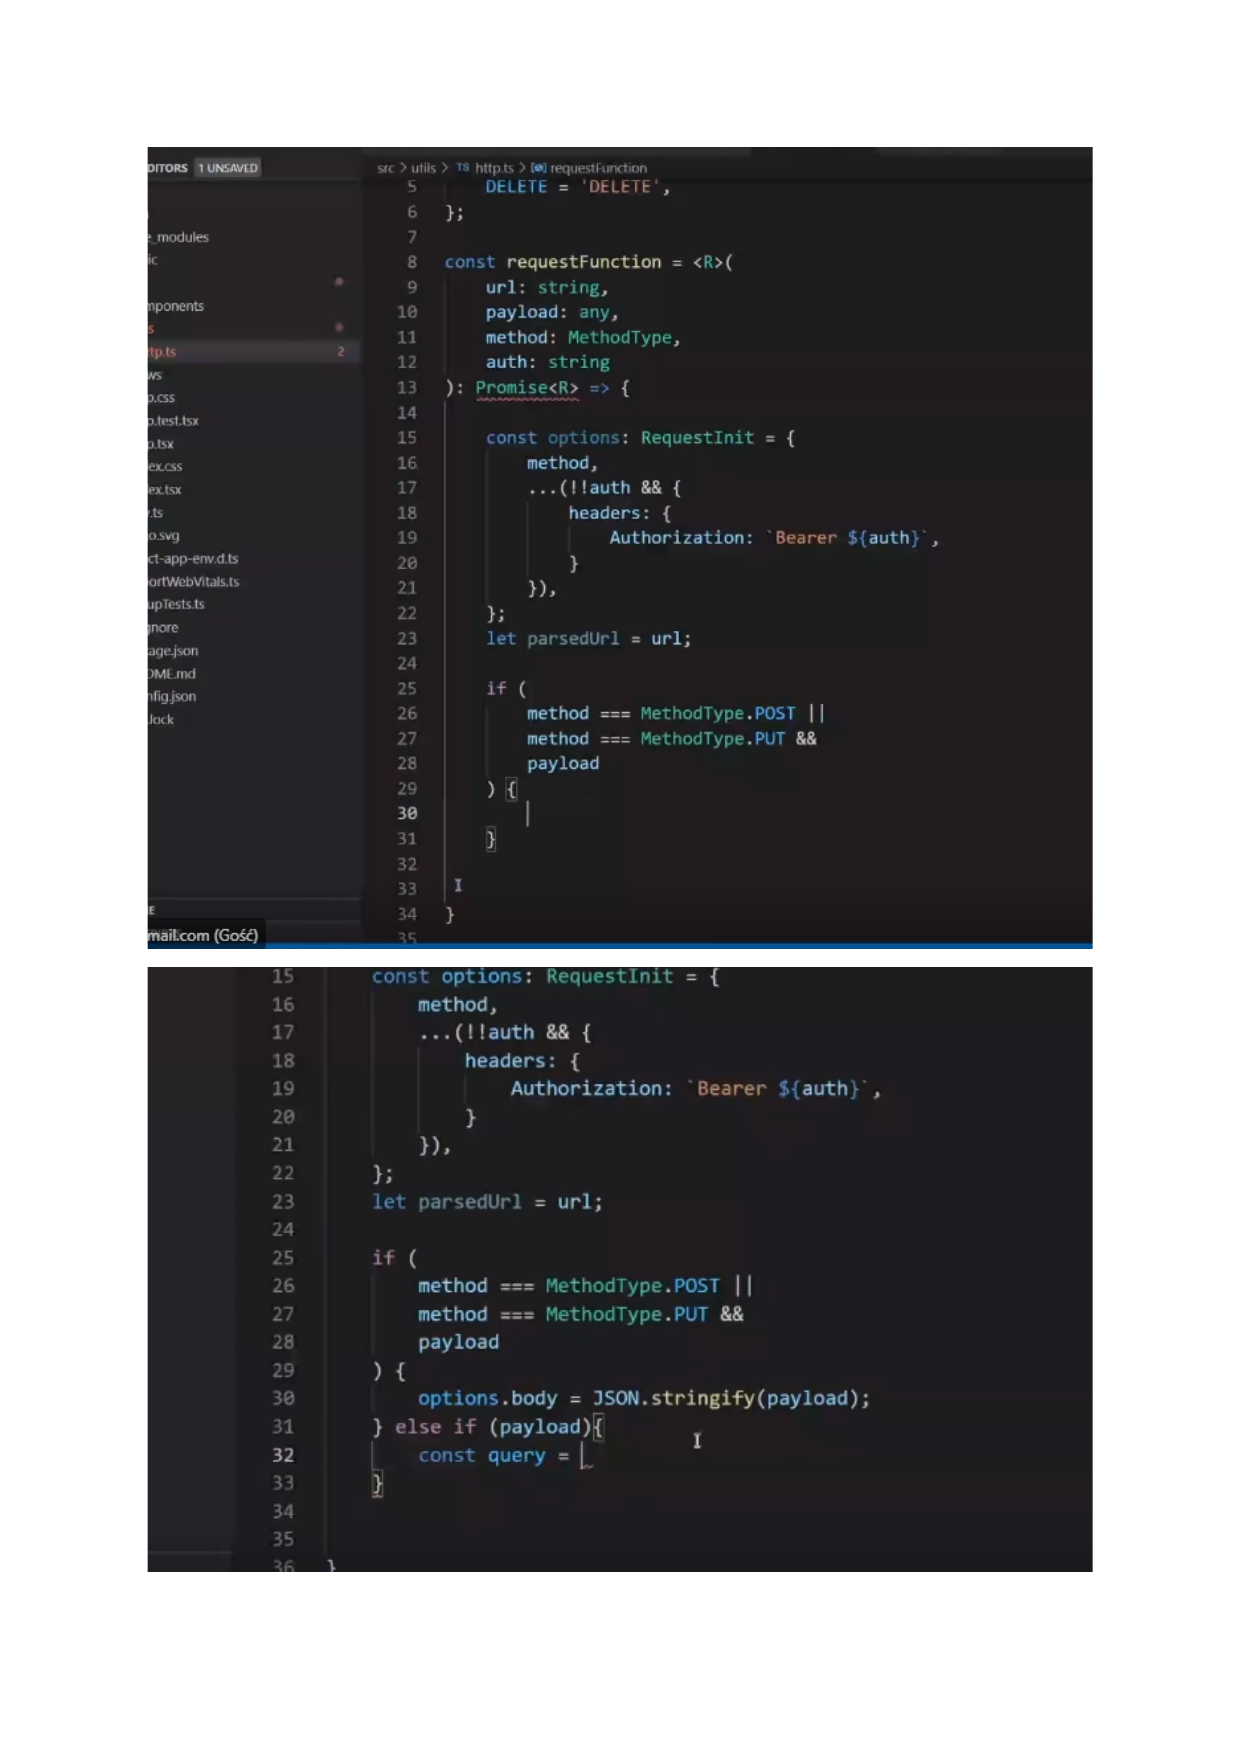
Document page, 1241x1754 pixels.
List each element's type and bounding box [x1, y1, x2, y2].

picture [147, 147, 1093, 949]
picture [147, 967, 1093, 1572]
